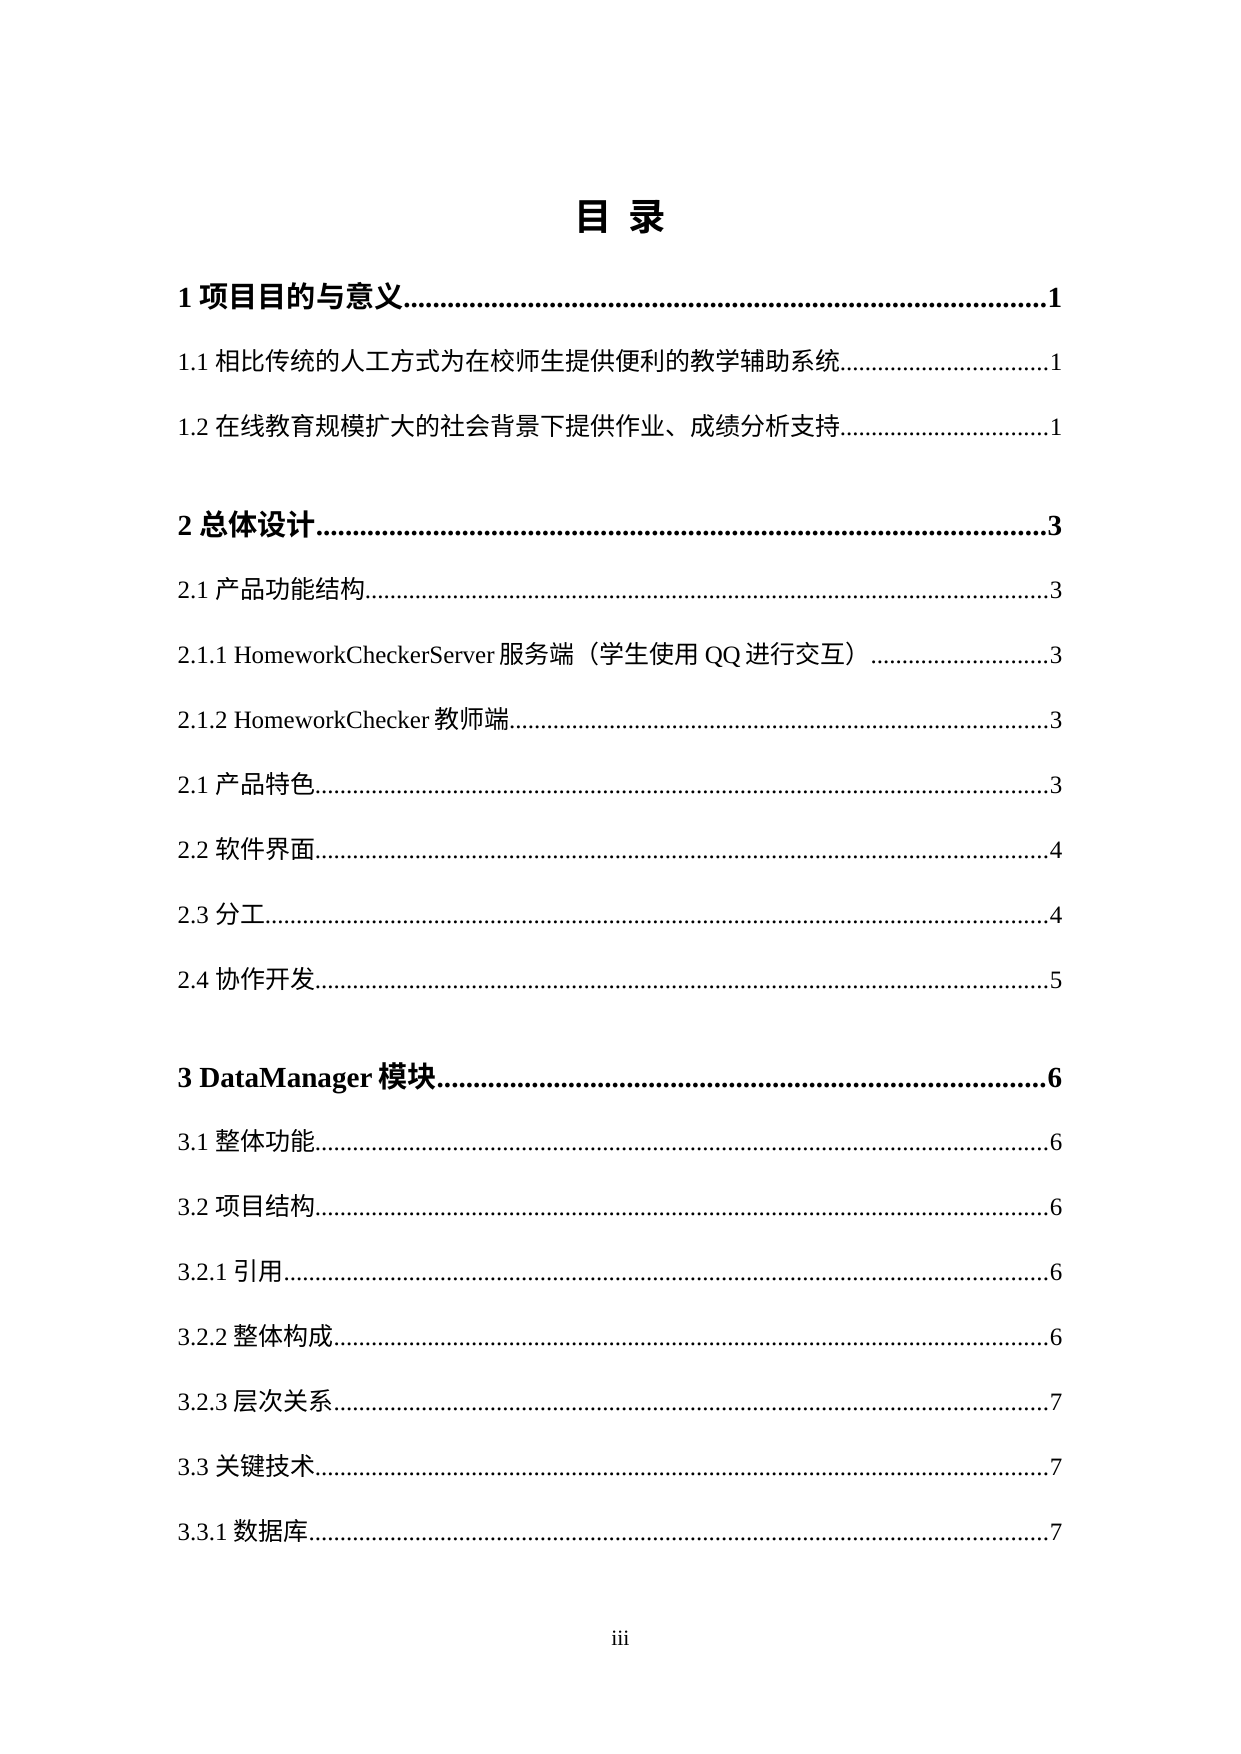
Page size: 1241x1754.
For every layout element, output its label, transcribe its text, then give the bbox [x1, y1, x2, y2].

text 2.1.2 HomeworkChecker教师端 3 [177, 685, 1063, 750]
text 3.1 整体功能 6 [177, 1107, 1063, 1172]
text 2.1.1 HomeworkCheckerServer服务端（学生使用QQ进行交互） 3 [177, 620, 1063, 685]
text 1.2 在线教育规模扩大的社会背景下提供作业、成绩分析支持 1 [177, 392, 1063, 457]
text 3.2.3 层次关系 7 [177, 1367, 1063, 1432]
text 2.4 协作开发 5 [177, 945, 1063, 1010]
text 1 项目目的与意义 1 [177, 262, 1063, 327]
text 3.3.1 数据库 7 [177, 1497, 1063, 1562]
text 3.2.2 整体构成 6 [177, 1302, 1063, 1367]
text 3.3 关键技术 7 [177, 1432, 1063, 1497]
text 目 录 [177, 181, 1063, 246]
text 3 DataManager模块 6 [177, 1042, 1063, 1107]
text 3.2.1 引用 6 [177, 1237, 1063, 1302]
text 3.2 项目结构 6 [177, 1172, 1063, 1237]
text 1.1 相比传统的人工方式为在校师生提供便利的教学辅助系统 1 [177, 327, 1063, 392]
text 2.1 产品特色 3 [177, 750, 1063, 815]
text 2.2 软件界面 4 [177, 815, 1063, 880]
text 2.3 分工 4 [177, 880, 1063, 945]
text 2.1 产品功能结构 3 [177, 555, 1063, 620]
text 2 总体设计 3 [177, 490, 1063, 555]
